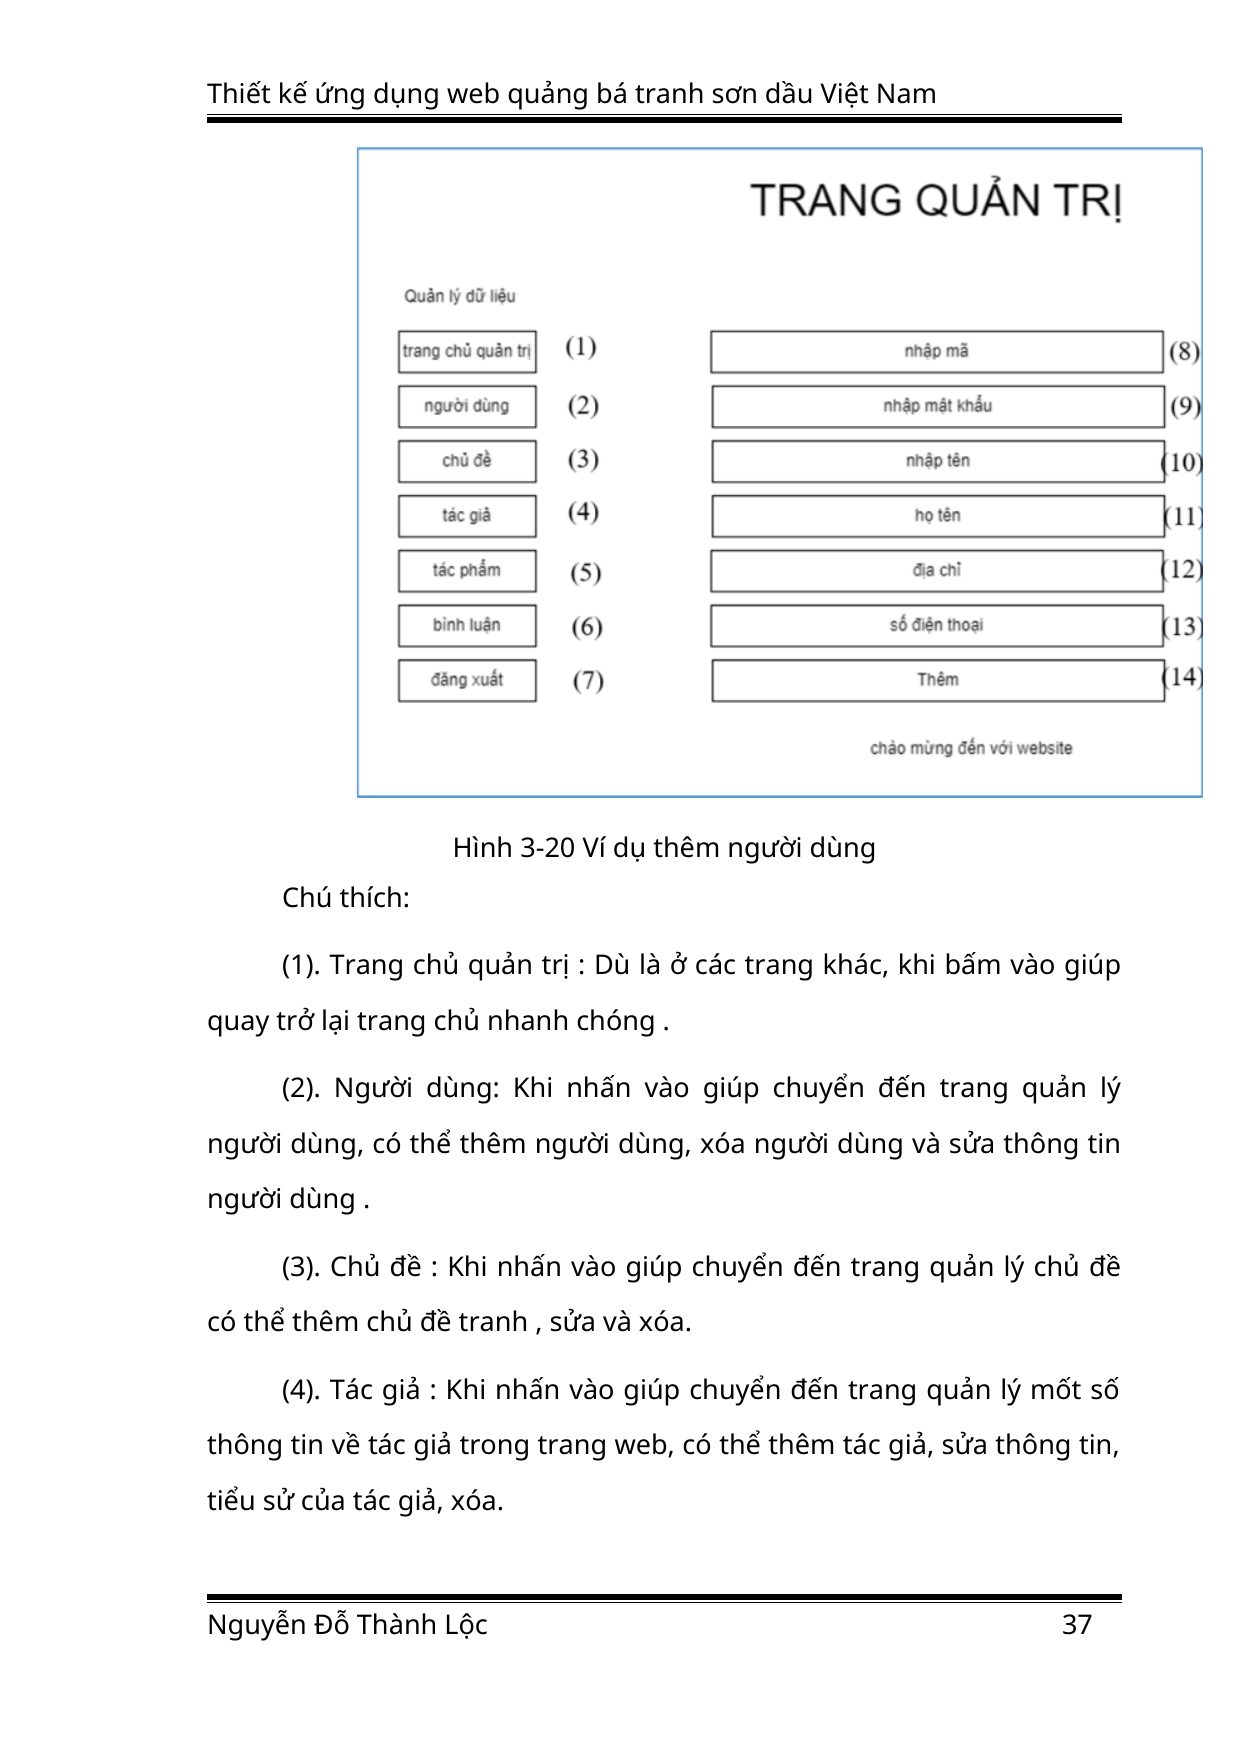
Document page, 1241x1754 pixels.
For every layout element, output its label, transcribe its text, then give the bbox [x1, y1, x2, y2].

picture [356, 147, 1203, 798]
text (2). Người dùng: Khi nhấn vào giúp chuyển đến trang quản lý người dùng, có thể thêm người dùng, xóa người dùng và sửa thông tin người dùng . [207, 1069, 1122, 1216]
text (3). Chủ đề : Khi nhấn vào giúp chuyển đến trang quản lý chủ đề có thể thêm chủ đề tranh , sửa và xóa. [207, 1247, 1122, 1339]
text (4). Tác giả : Khi nhấn vào giúp chuyển đến trang quản lý mốt số thông tin về tác giả trong trang web, có thể thêm tác giả, sửa thông tin, tiểu sử của tác giả, xóa. [207, 1371, 1122, 1518]
text Chú thích: [207, 878, 1122, 915]
text (1). Trang chủ quản trị : Dù là ở các trang khác, khi bấm vào giúp quay trở lại trang chủ nhanh chóng . [207, 946, 1122, 1038]
